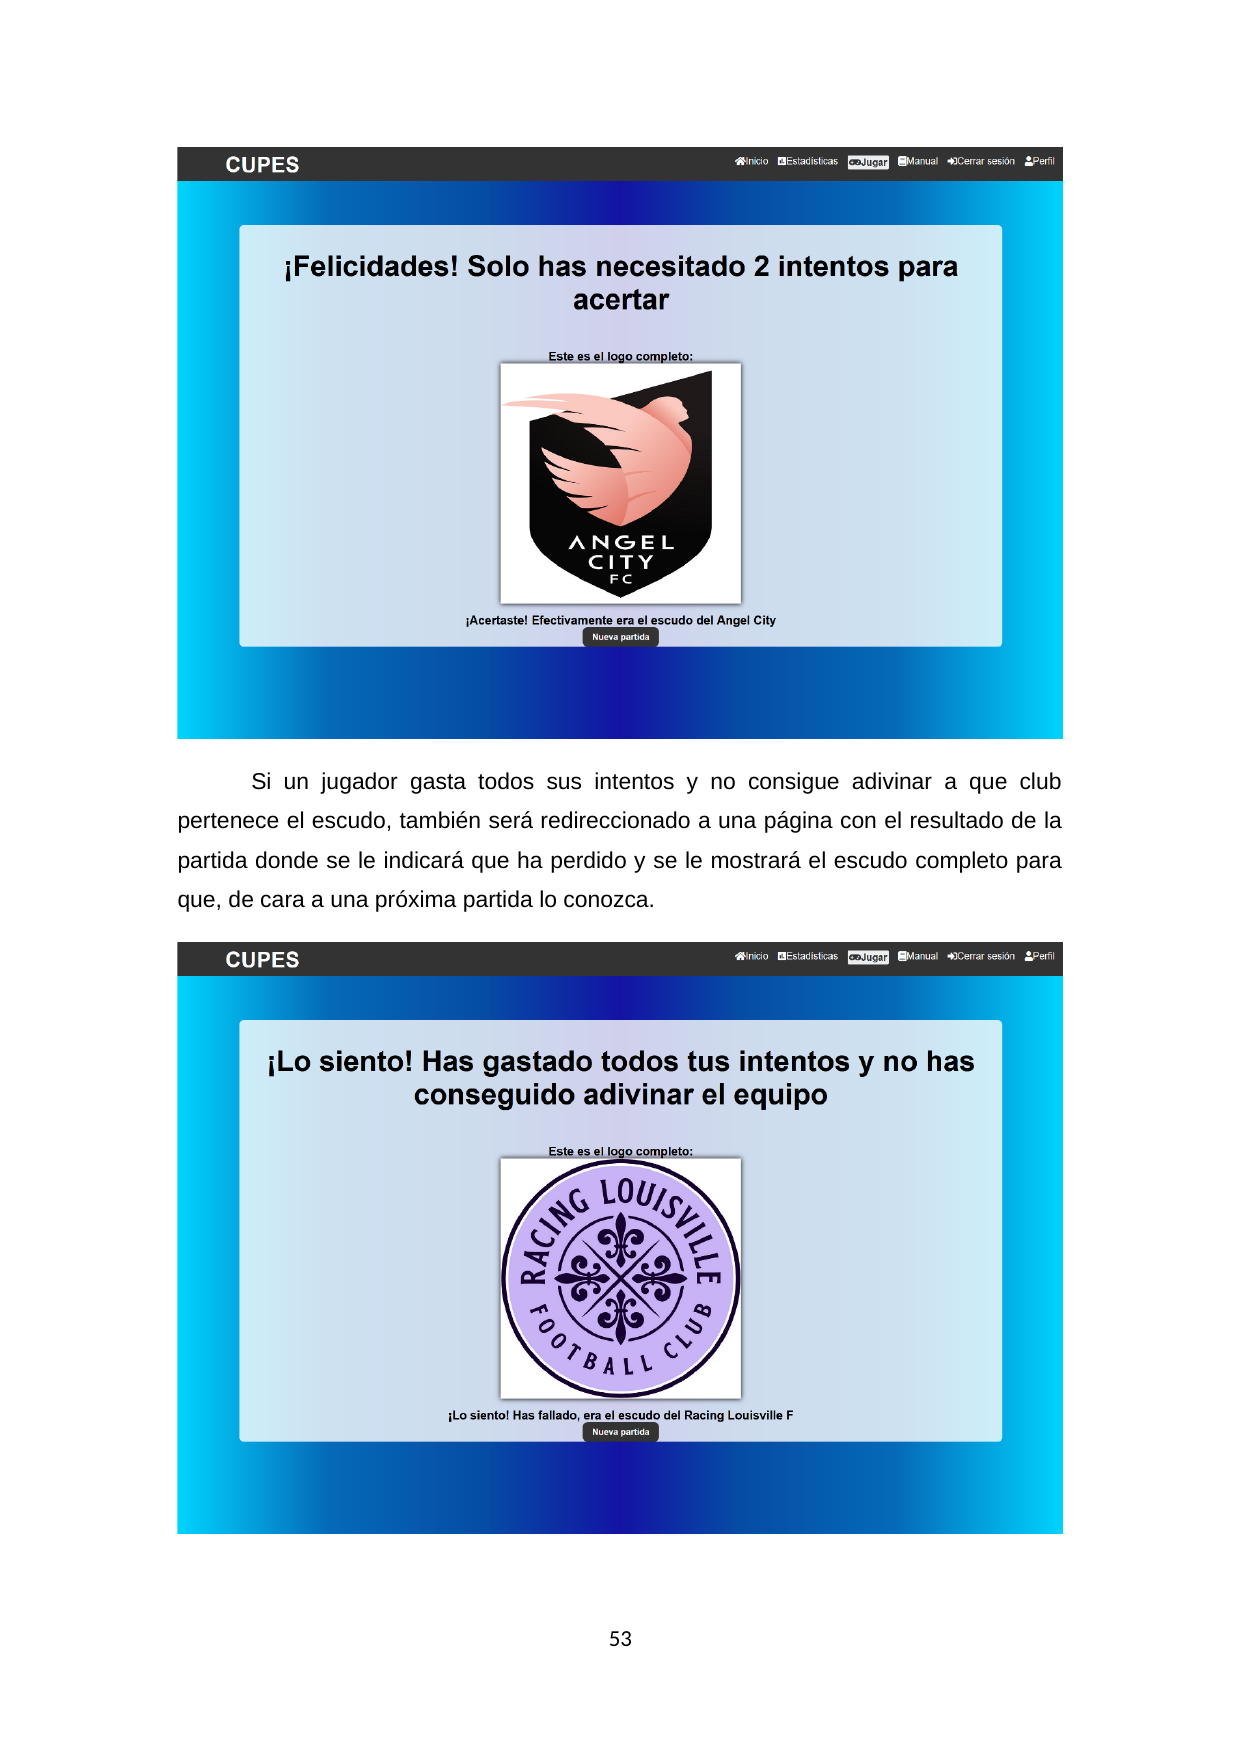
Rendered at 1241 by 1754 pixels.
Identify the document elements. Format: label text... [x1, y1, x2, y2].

picture [177, 147, 1063, 739]
text Si un jugador gasta todos sus intentos y no consigue adivinar a que club pertenece el escudo, también será redireccionado a una página con el resultado de la partida donde se le indicará que ha perdido y se le mostrará el escudo completo para que, de cara a una próxima partida lo conozca. [177, 768, 1063, 913]
picture [177, 942, 1063, 1534]
